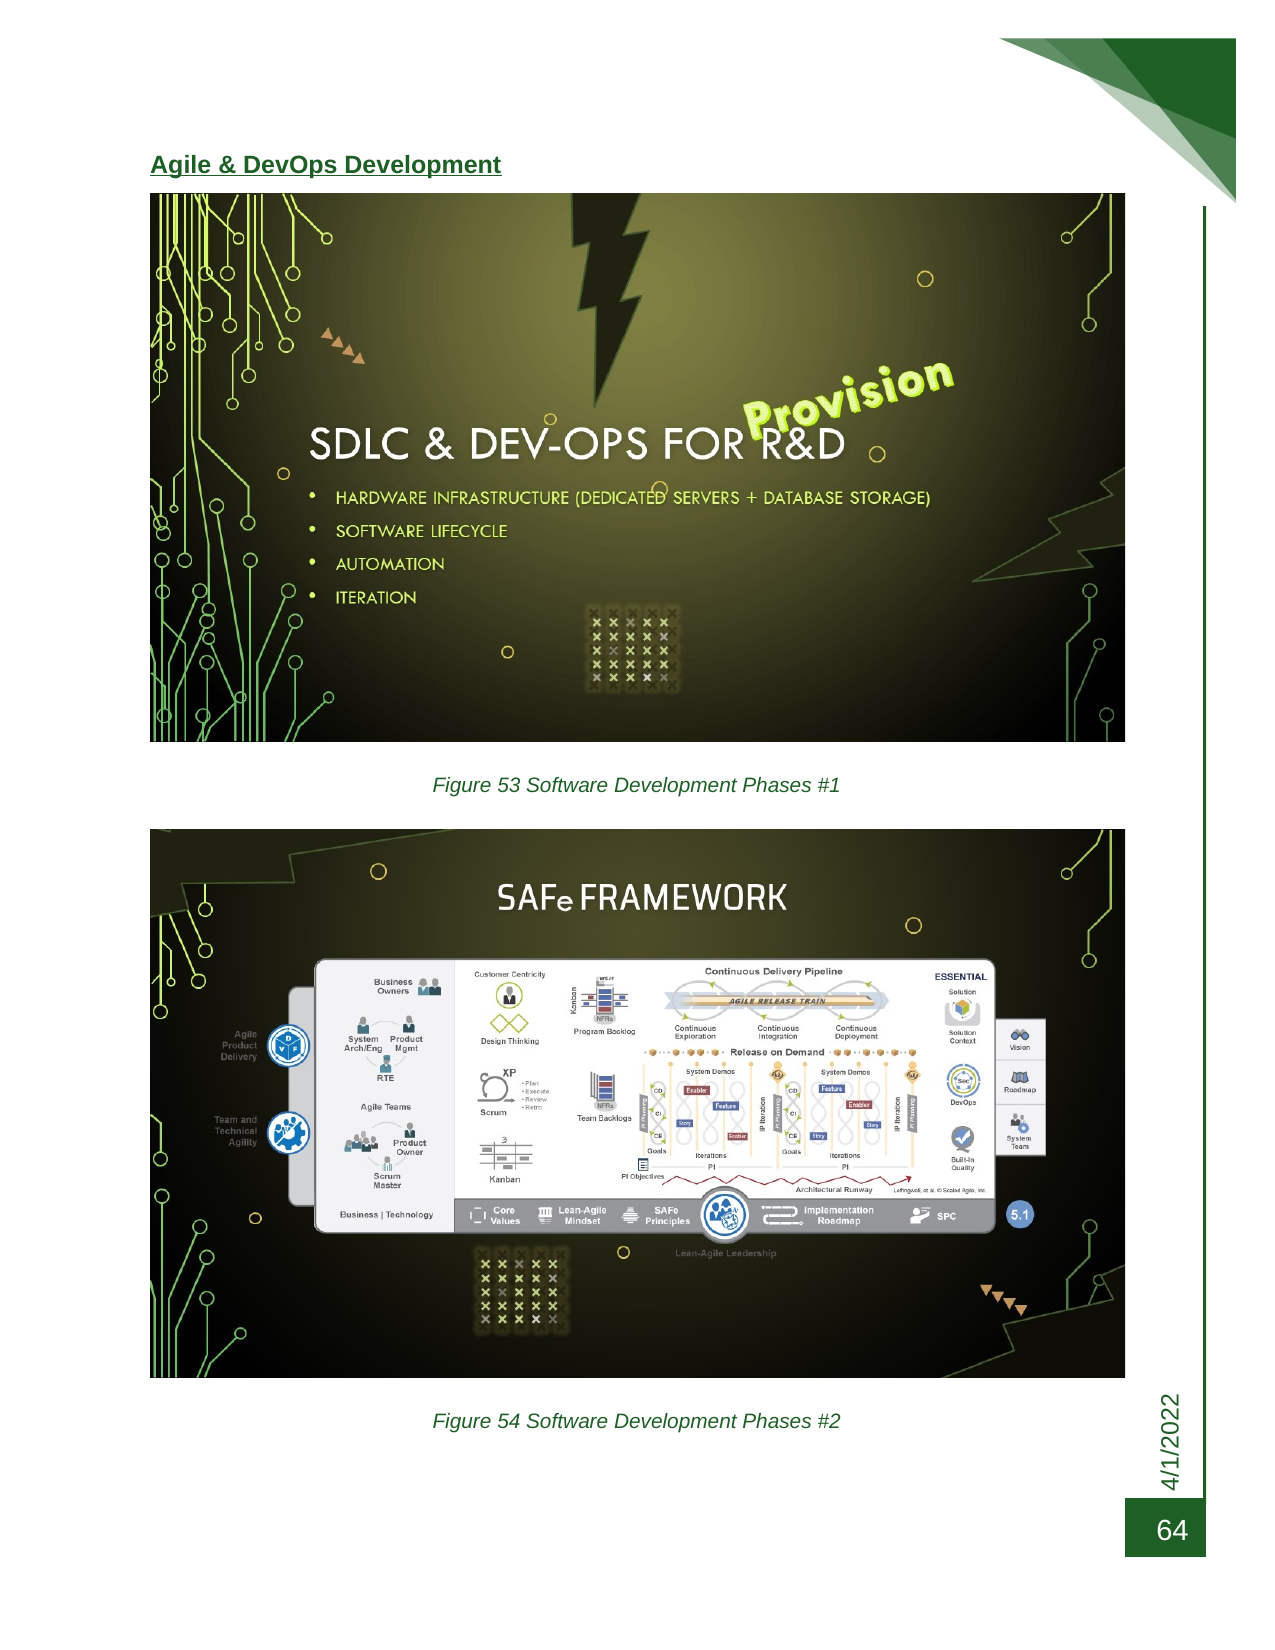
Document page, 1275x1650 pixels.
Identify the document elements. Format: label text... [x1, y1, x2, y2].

picture [150, 38, 1236, 742]
subtitle Agile & DevOps Development [150, 150, 1125, 179]
text Figure 54 Software Development Phases #1 [150, 773, 1125, 797]
picture [150, 829, 1125, 1378]
text Figure 55 Software Development Phases #2 [150, 1409, 1125, 1433]
